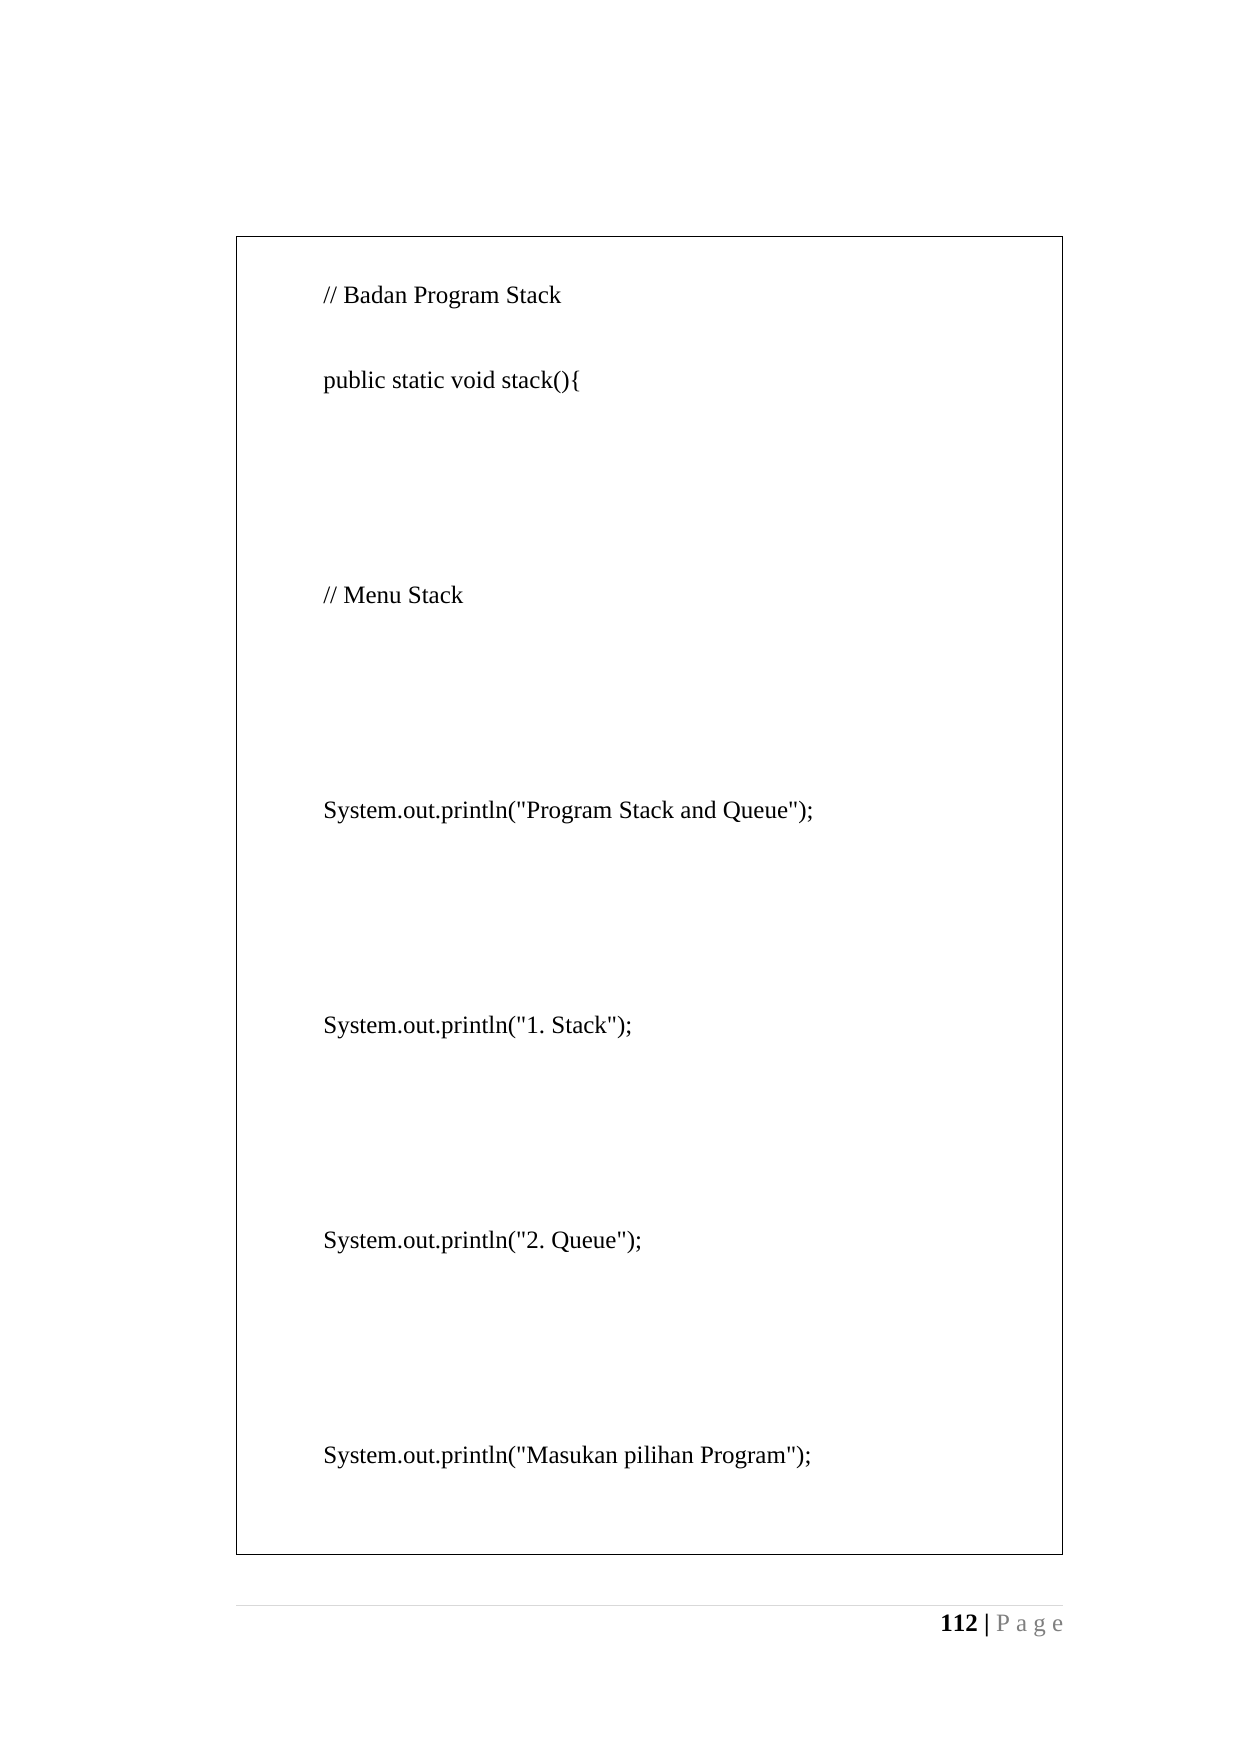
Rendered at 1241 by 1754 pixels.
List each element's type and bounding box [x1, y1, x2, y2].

table_header [237, 237, 1062, 1554]
